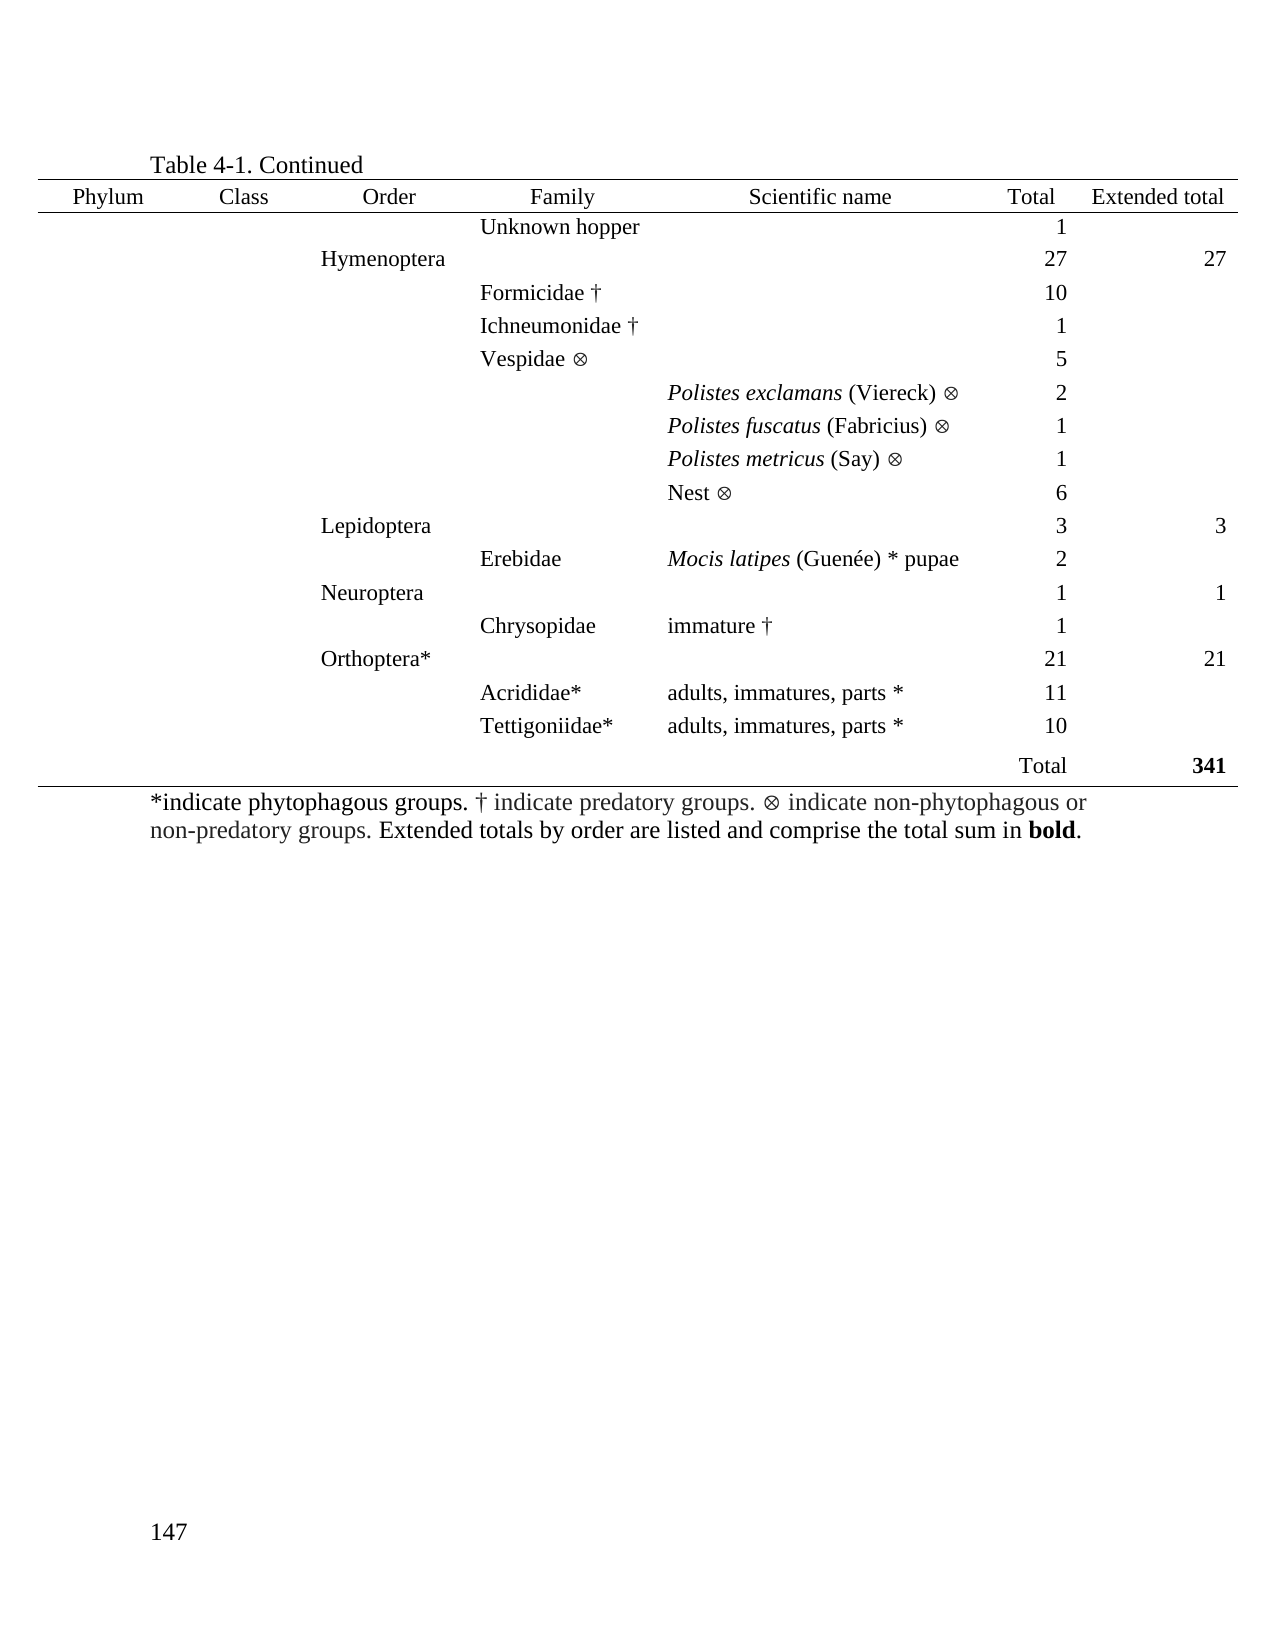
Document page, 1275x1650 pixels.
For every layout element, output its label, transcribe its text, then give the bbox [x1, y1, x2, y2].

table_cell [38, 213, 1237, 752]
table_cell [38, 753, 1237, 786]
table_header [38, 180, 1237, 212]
text Table 4-1. Continued [150, 150, 1125, 179]
text *indicate phytophagous groups. † indicate predatory groups. indicate non-phytophagous or non-predatory groups. Extended totals by order are listed and comprise the total sum in bold. [150, 787, 1125, 844]
